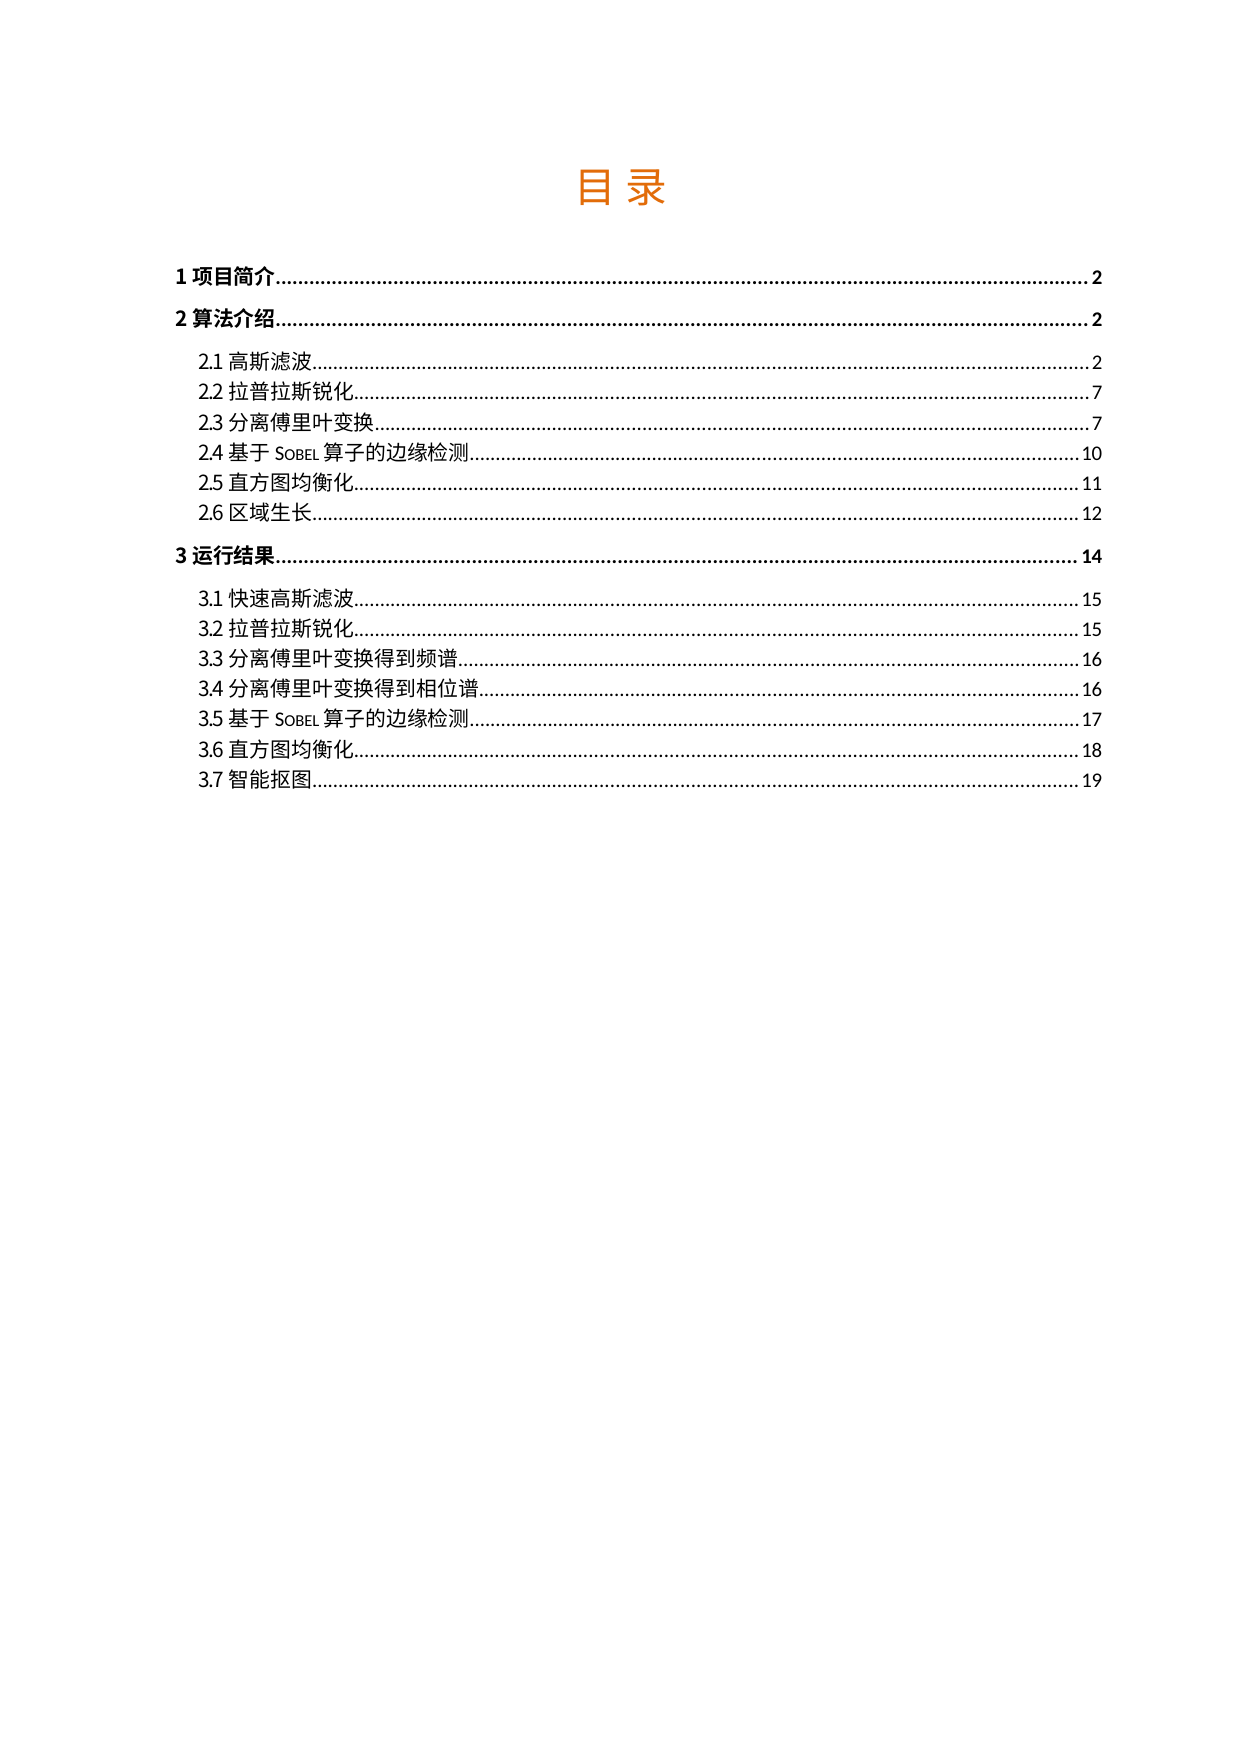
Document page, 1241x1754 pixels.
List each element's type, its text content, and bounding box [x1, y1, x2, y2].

text 3.7 智能抠图 19 [198, 763, 1103, 793]
text 3.5 基于Sobel算子的边缘检测 17 [198, 703, 1103, 733]
text 目 录 [252, 154, 989, 214]
text 2.1 高斯滤波 2 [198, 345, 1103, 376]
text 3.1 快速高斯滤波 15 [198, 582, 1103, 612]
text 2.4 基于Sobel算子的边缘检测 10 [198, 436, 1103, 466]
text 3.4 分离傅里叶变换得到相位谱 16 [198, 672, 1103, 703]
text 1 项目简介 2 [175, 260, 1103, 290]
text 2.2 拉普拉斯锐化 7 [198, 376, 1103, 406]
text 3.6 直方图均衡化 18 [198, 733, 1103, 763]
text 3 运行结果 14 [175, 539, 1103, 569]
text 3.3 分离傅里叶变换得到频谱 16 [198, 642, 1103, 672]
text 2.5 直方图均衡化 11 [198, 466, 1103, 496]
text 2.6 区域生长 12 [198, 496, 1103, 527]
text 3.2 拉普拉斯锐化 15 [198, 612, 1103, 642]
text 2.3 分离傅里叶变换 7 [198, 406, 1103, 436]
text 2 算法介绍 2 [175, 303, 1103, 333]
